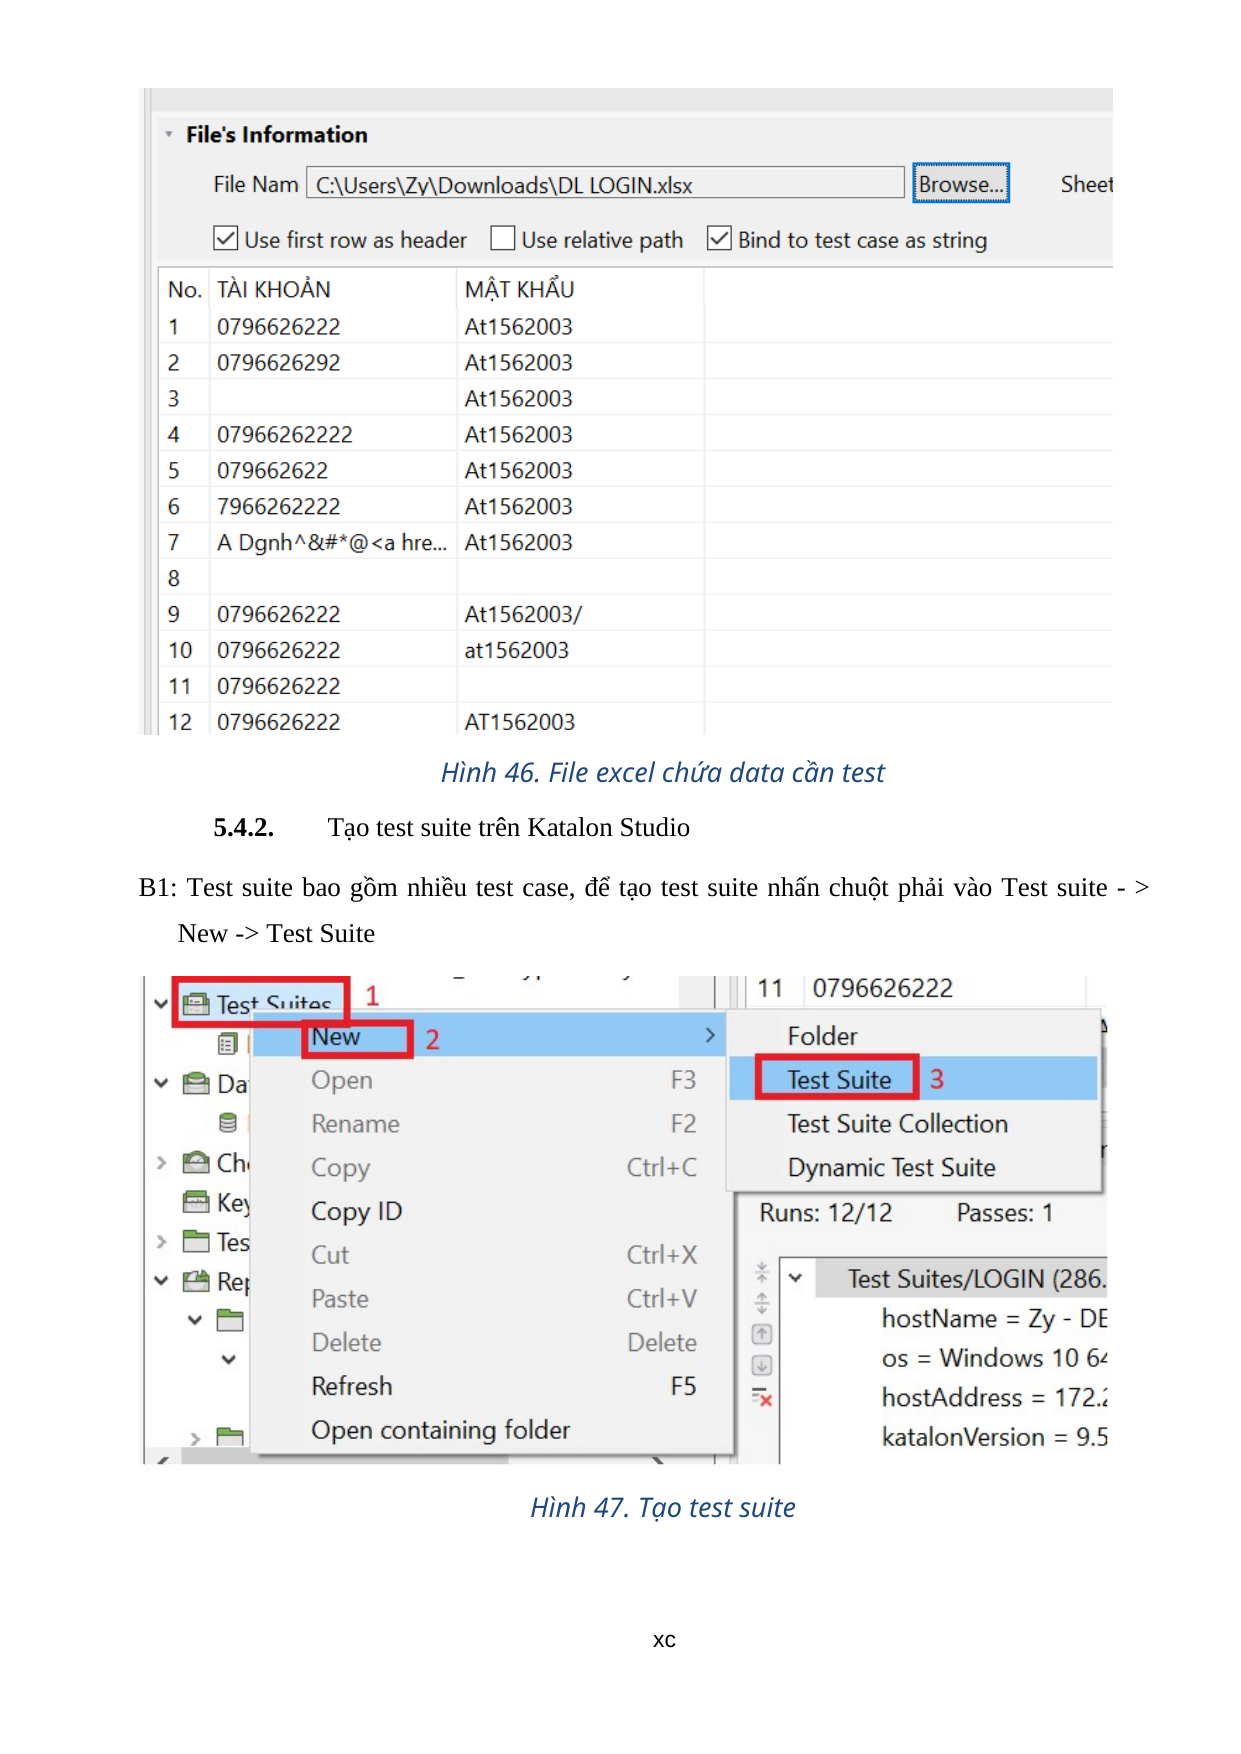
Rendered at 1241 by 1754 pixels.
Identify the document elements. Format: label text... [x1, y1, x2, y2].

list Tạo test suite trên Katalon Studio [213, 811, 1152, 843]
text B1: Test suite bao gồm nhiều test case, để tạo test suite nhấn chuột phải vào Test suite - > New -> Test Suite [138, 871, 1152, 948]
text Hình 46. File excel chứa data cần test [177, 754, 1152, 791]
text Hình 47. Tạo test suite [177, 1489, 1152, 1526]
picture [138, 976, 1113, 1470]
picture [138, 88, 1113, 735]
